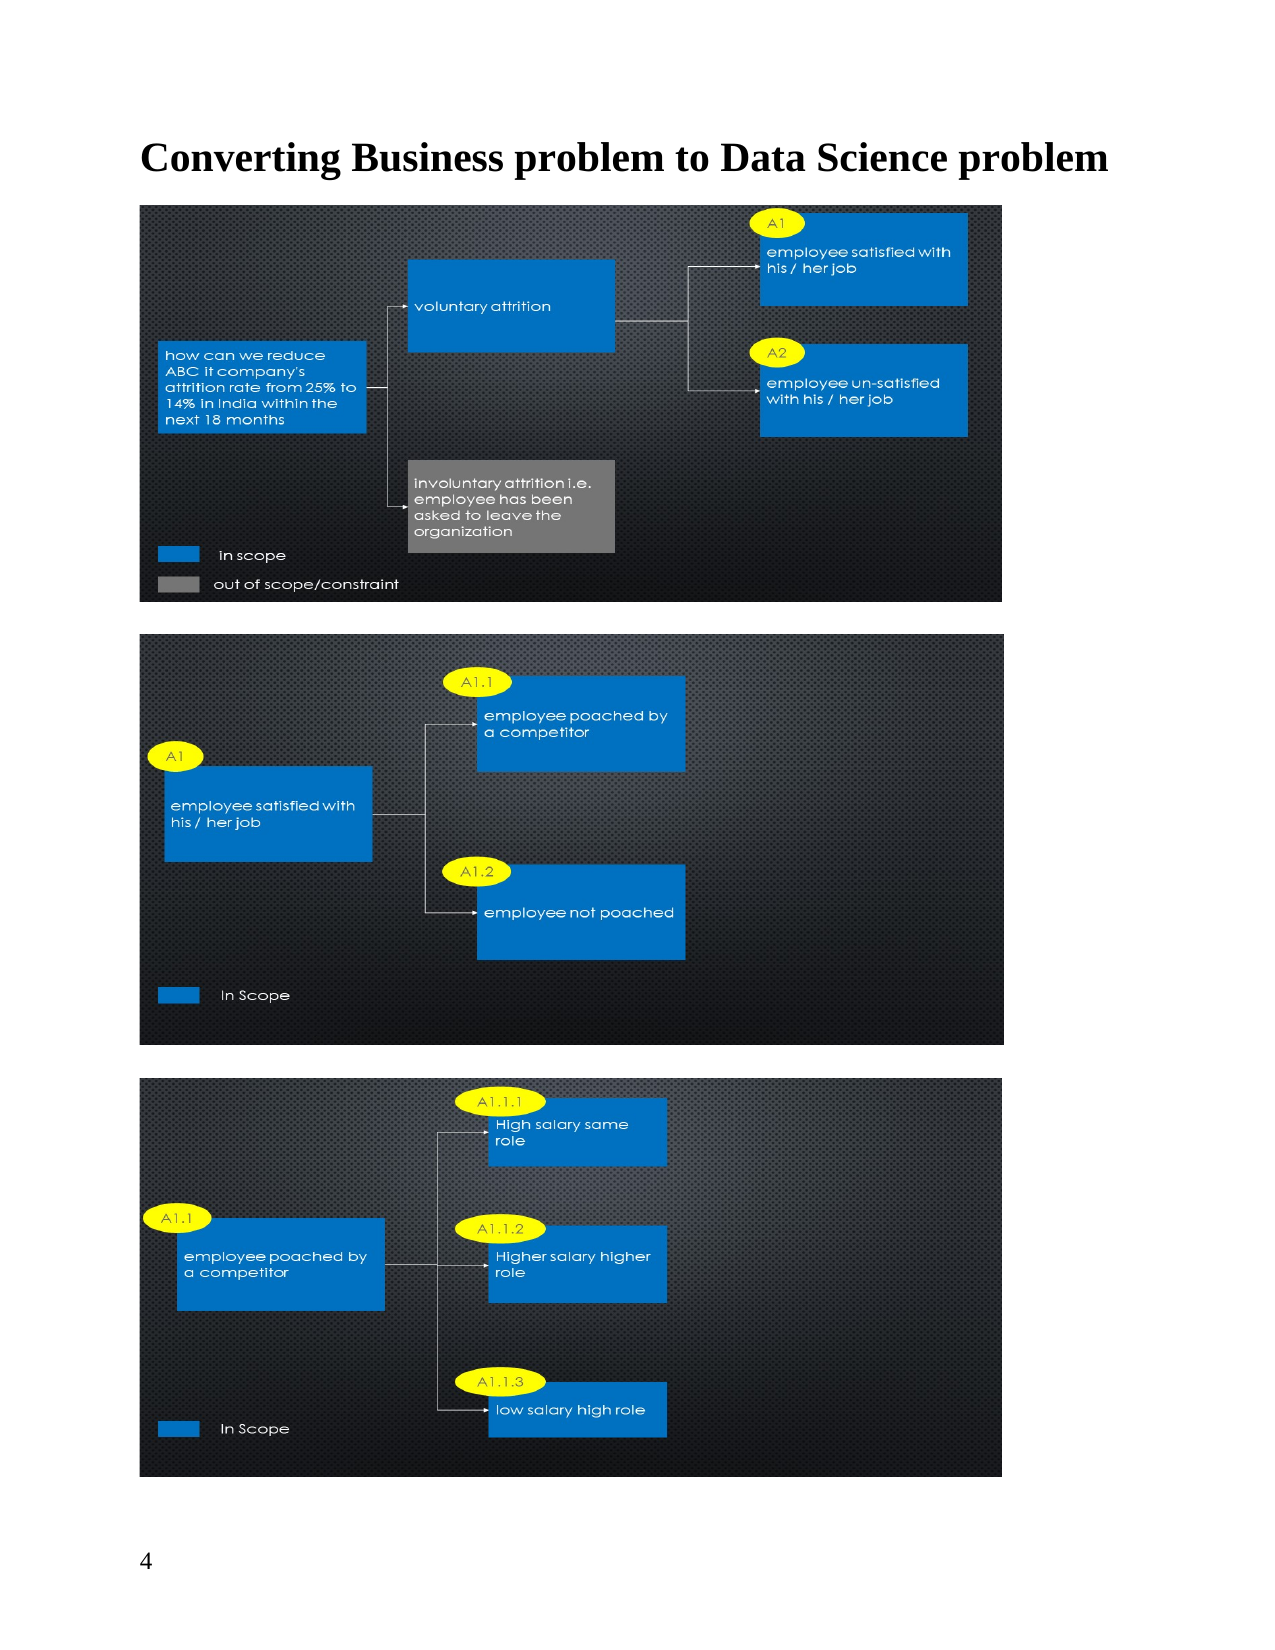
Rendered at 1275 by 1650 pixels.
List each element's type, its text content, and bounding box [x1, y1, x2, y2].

picture [139, 1078, 1002, 1477]
picture [139, 634, 1004, 1045]
picture [139, 205, 1002, 602]
subtitle Converting Business problem to Data Science problem [139, 132, 1136, 180]
